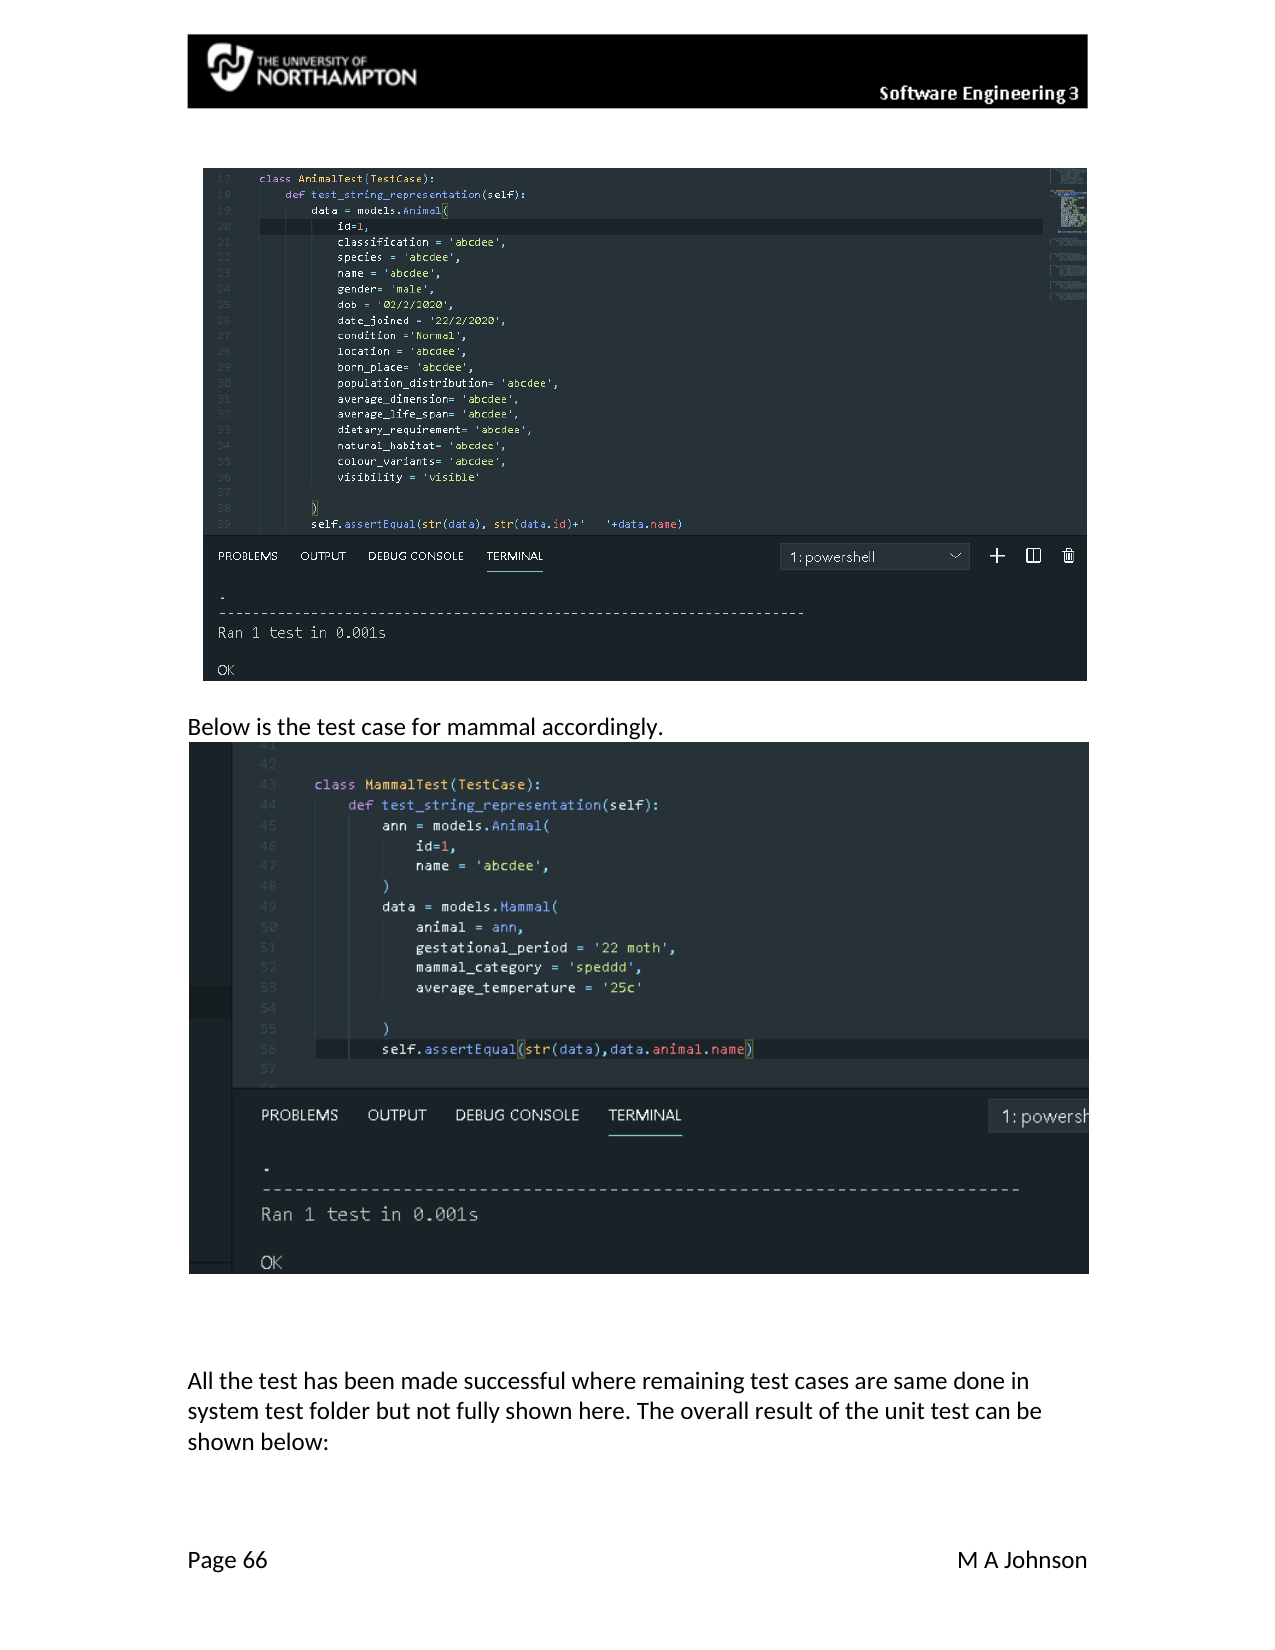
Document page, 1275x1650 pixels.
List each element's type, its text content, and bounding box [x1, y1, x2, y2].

picture [189, 742, 1089, 1274]
picture [203, 168, 1087, 681]
picture [187, 26, 1088, 117]
text All the test has been made successful where remaining test cases are same done in system test folder but not fully shown here. The overall result of the unit test can be shown below: [187, 1365, 1087, 1456]
text Below is the test case for mammal accordingly. [187, 711, 1087, 741]
